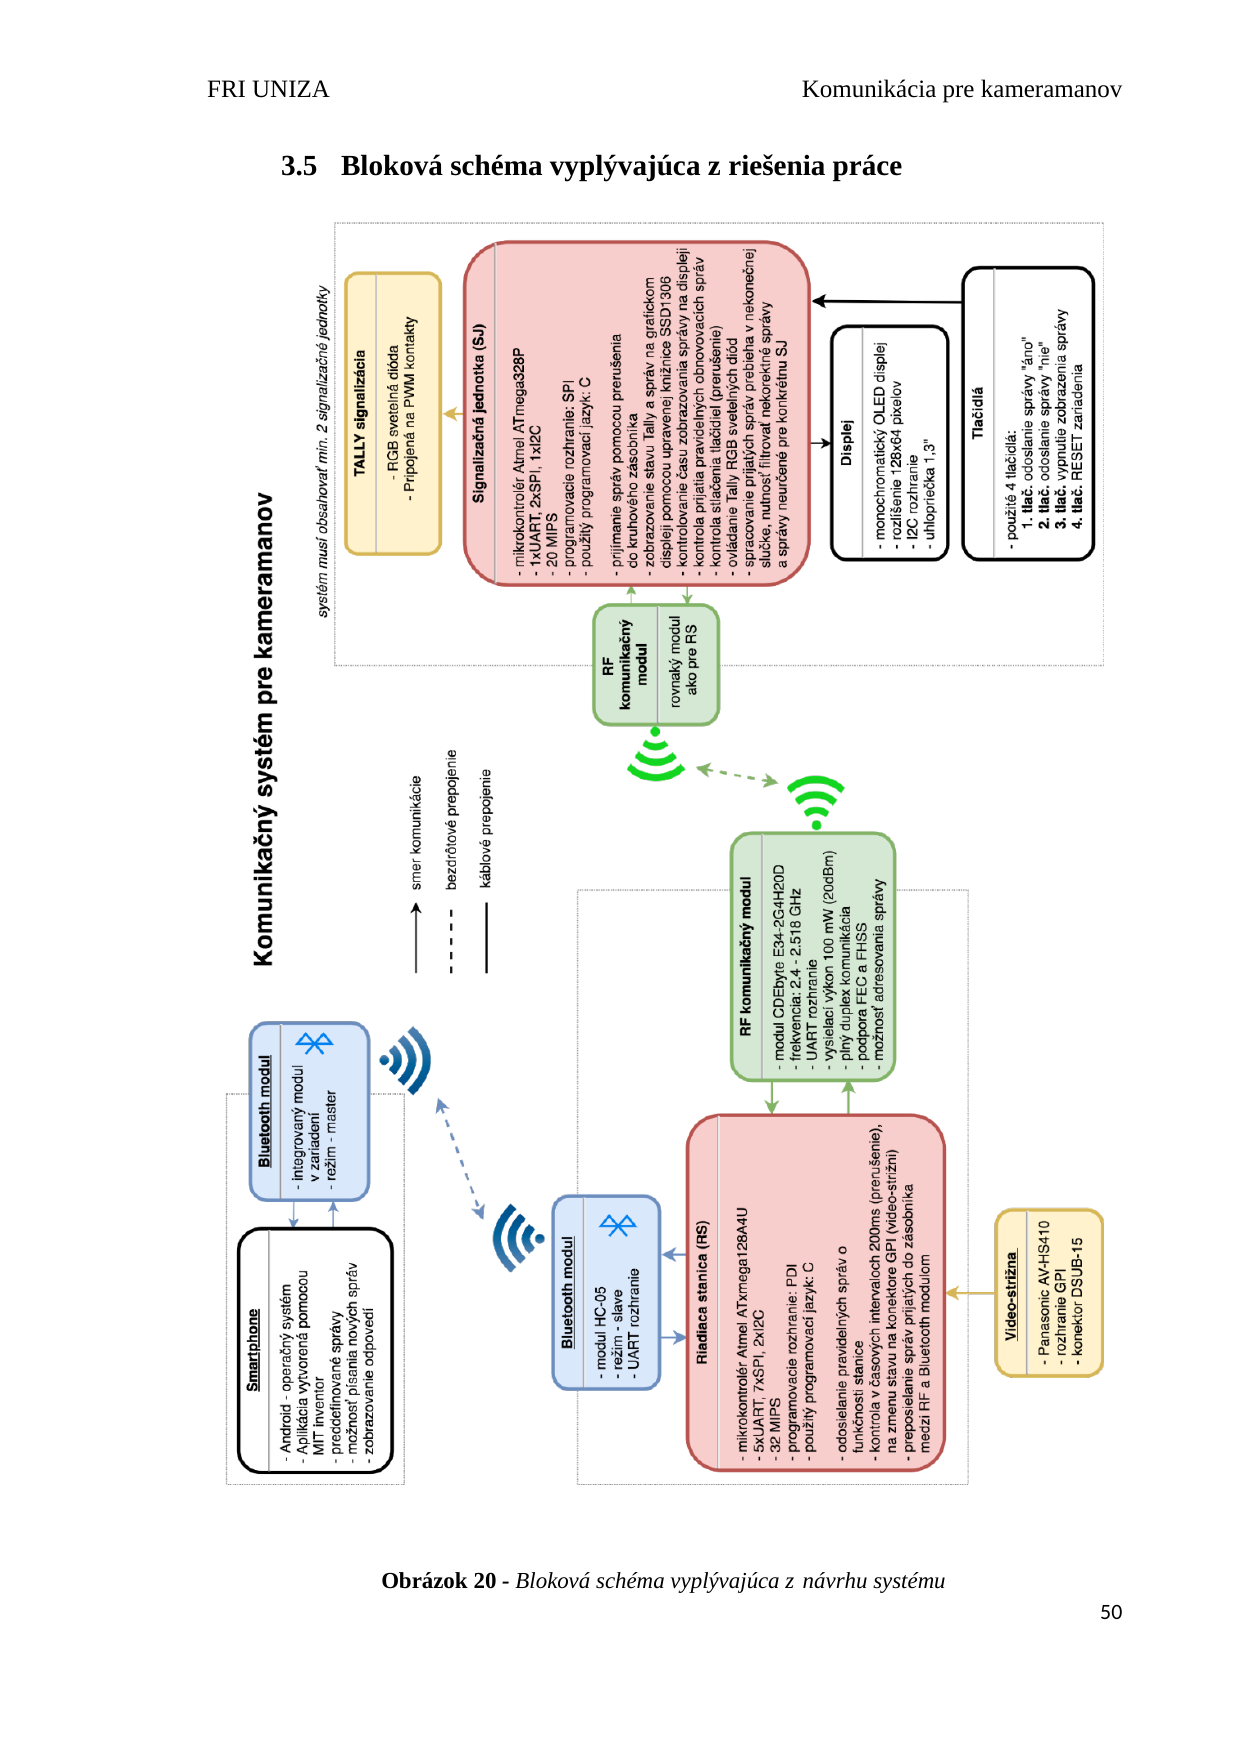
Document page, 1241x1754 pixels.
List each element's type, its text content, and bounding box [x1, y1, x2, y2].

subtitle Bloková schéma vyplývajúca z riešenia práce [281, 148, 1122, 181]
picture [226, 223, 1103, 1485]
text Obrázok - Bloková schéma vyplývajúca z návrhu systému [207, 1567, 1122, 1593]
